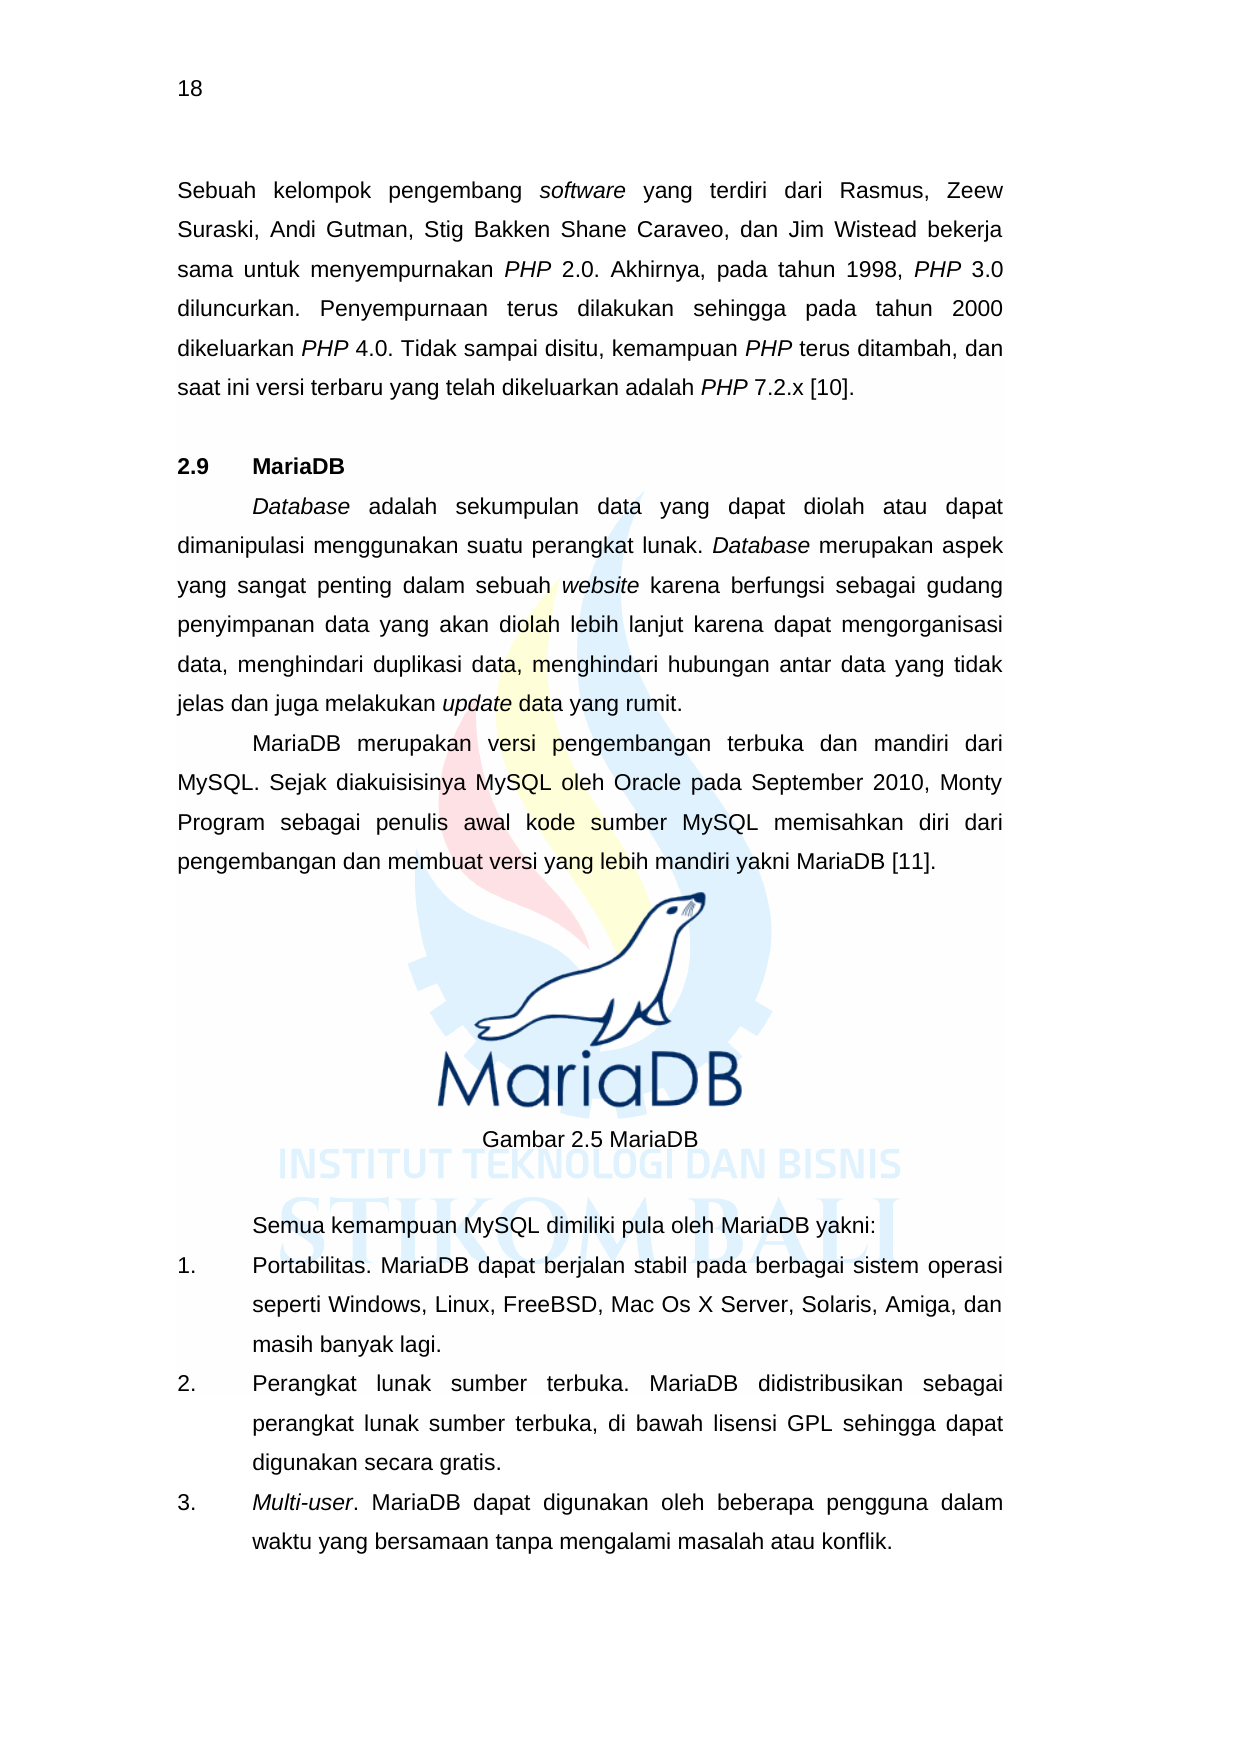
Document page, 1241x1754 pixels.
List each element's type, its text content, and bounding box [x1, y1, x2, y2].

list Multi-user. MariaDB dapat digunakan oleh beberapa pengguna dalam waktu yang bersamaan tanpa mengalami masalah atau konflik. [177, 1489, 1003, 1554]
text Gambar 2.5 MariaDB [177, 1126, 1003, 1152]
text MariaDB [177, 453, 1003, 480]
text MariaDB merupakan versi pengembangan terbuka dan mandiri dari MySQL. Sejak diakuisisinya MySQL oleh Oracle pada September 2010, Monty Program sebagai penulis awal kode sumber MySQL memisahkan diri dari pengembangan dan membuat versi yang lebih mandiri yakni MariaDB . [177, 730, 1003, 874]
picture [371, 887, 809, 1113]
text Database adalah sekumpulan data yang dapat diolah atau dapat dimanipulasi menggunakan suatu perangkat lunak. Database merupakan aspek yang sangat penting dalam sebuah website karena berfungsi sebagai gudang penyimpanan data yang akan diolah lebih lanjut karena dapat mengorganisasi data, menghindari duplikasi data, menghindari hubungan antar data yang tidak jelas dan juga melakukan update data yang rumit. [177, 493, 1003, 717]
list Portabilitas. MariaDB dapat berjalan stabil pada berbagai sistem operasi seperti Windows, Linux, FreeBSD, Mac Os X Server, Solaris, Amiga, dan masih banyak lagi. [177, 1252, 1003, 1357]
text Semua kemampuan MySQL dimiliki pula oleh MariaDB yakni: [177, 1212, 1003, 1239]
list Perangkat lunak sumber terbuka. MariaDB didistribusikan sebagai perangkat lunak sumber terbuka, di bawah lisensi GPL sehingga dapat digunakan secara gratis. [177, 1370, 1003, 1476]
